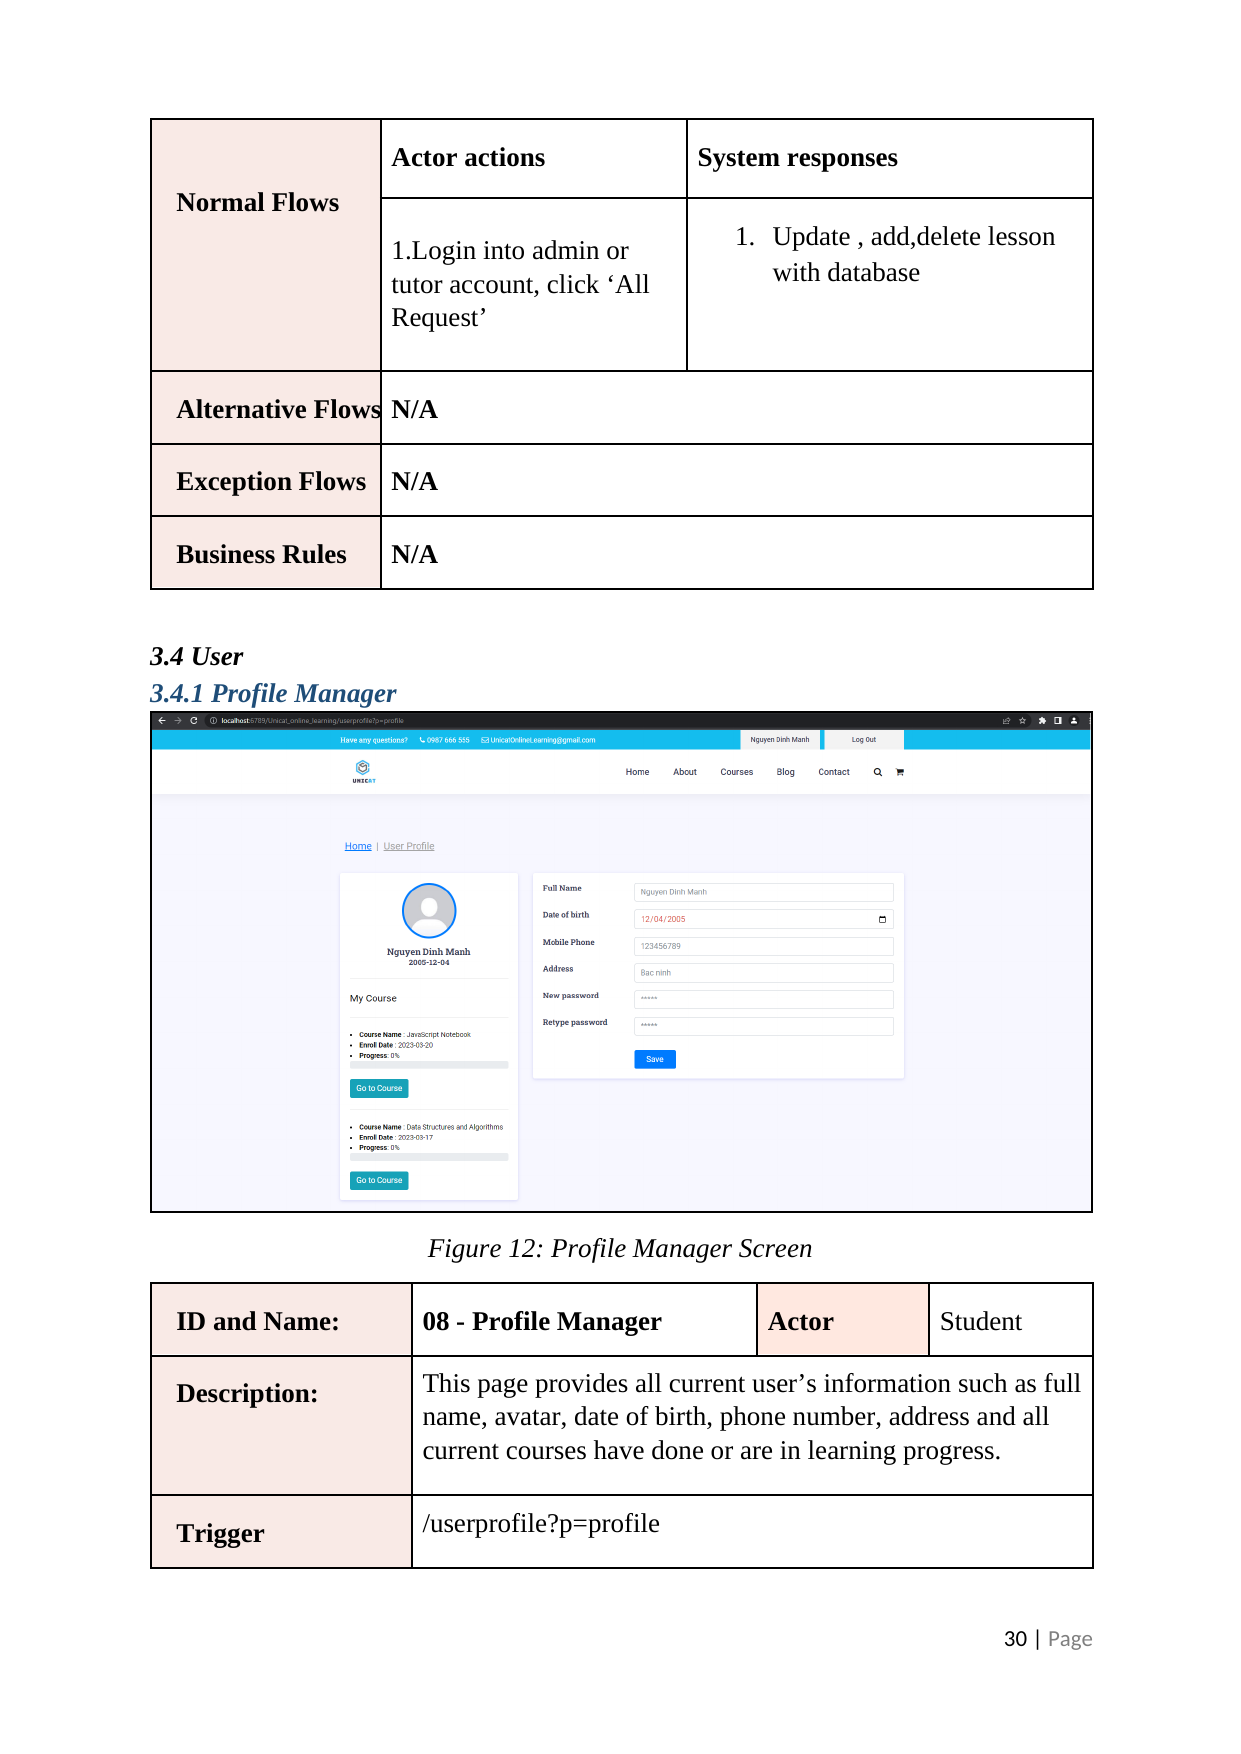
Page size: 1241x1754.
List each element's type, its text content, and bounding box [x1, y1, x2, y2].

table_cell N/A [382, 445, 1092, 515]
subtitle 3.4.1 Profile Manager [150, 677, 1093, 708]
text Figure 12: Profile Manager Screen [150, 1232, 1093, 1263]
table_cell Normal Flows [152, 120, 380, 370]
subtitle 3.4 User [150, 640, 1093, 671]
table_header 08 - Profile Manager [413, 1284, 756, 1354]
table_cell Actor actions [382, 120, 686, 197]
table_cell Business Rules [152, 517, 380, 587]
table_header Actor [758, 1284, 928, 1354]
table_cell Update , add,delete lesson with database [688, 199, 1092, 370]
table_cell Exception Flows [152, 445, 380, 515]
table_cell Alternative Flows [152, 372, 380, 443]
table_cell N/A [382, 372, 1092, 443]
table_header Student [930, 1284, 1092, 1354]
table_cell Trigger [152, 1496, 411, 1567]
table_cell Description: [152, 1357, 411, 1494]
table_cell N/A [382, 517, 1092, 587]
table_cell This page provides all current user’s information such as full name, avatar, date of birth, phone number, address and all current courses have done or are in learning progress. [413, 1357, 1092, 1494]
table_cell System responses [688, 120, 1092, 197]
table_header ID and Name: [152, 1284, 411, 1354]
table_cell 1.Login into admin or tutor account, click ‘All Request’ [382, 199, 686, 370]
table_cell /userprofile?p=profile [413, 1496, 1092, 1567]
picture [152, 713, 1091, 1211]
